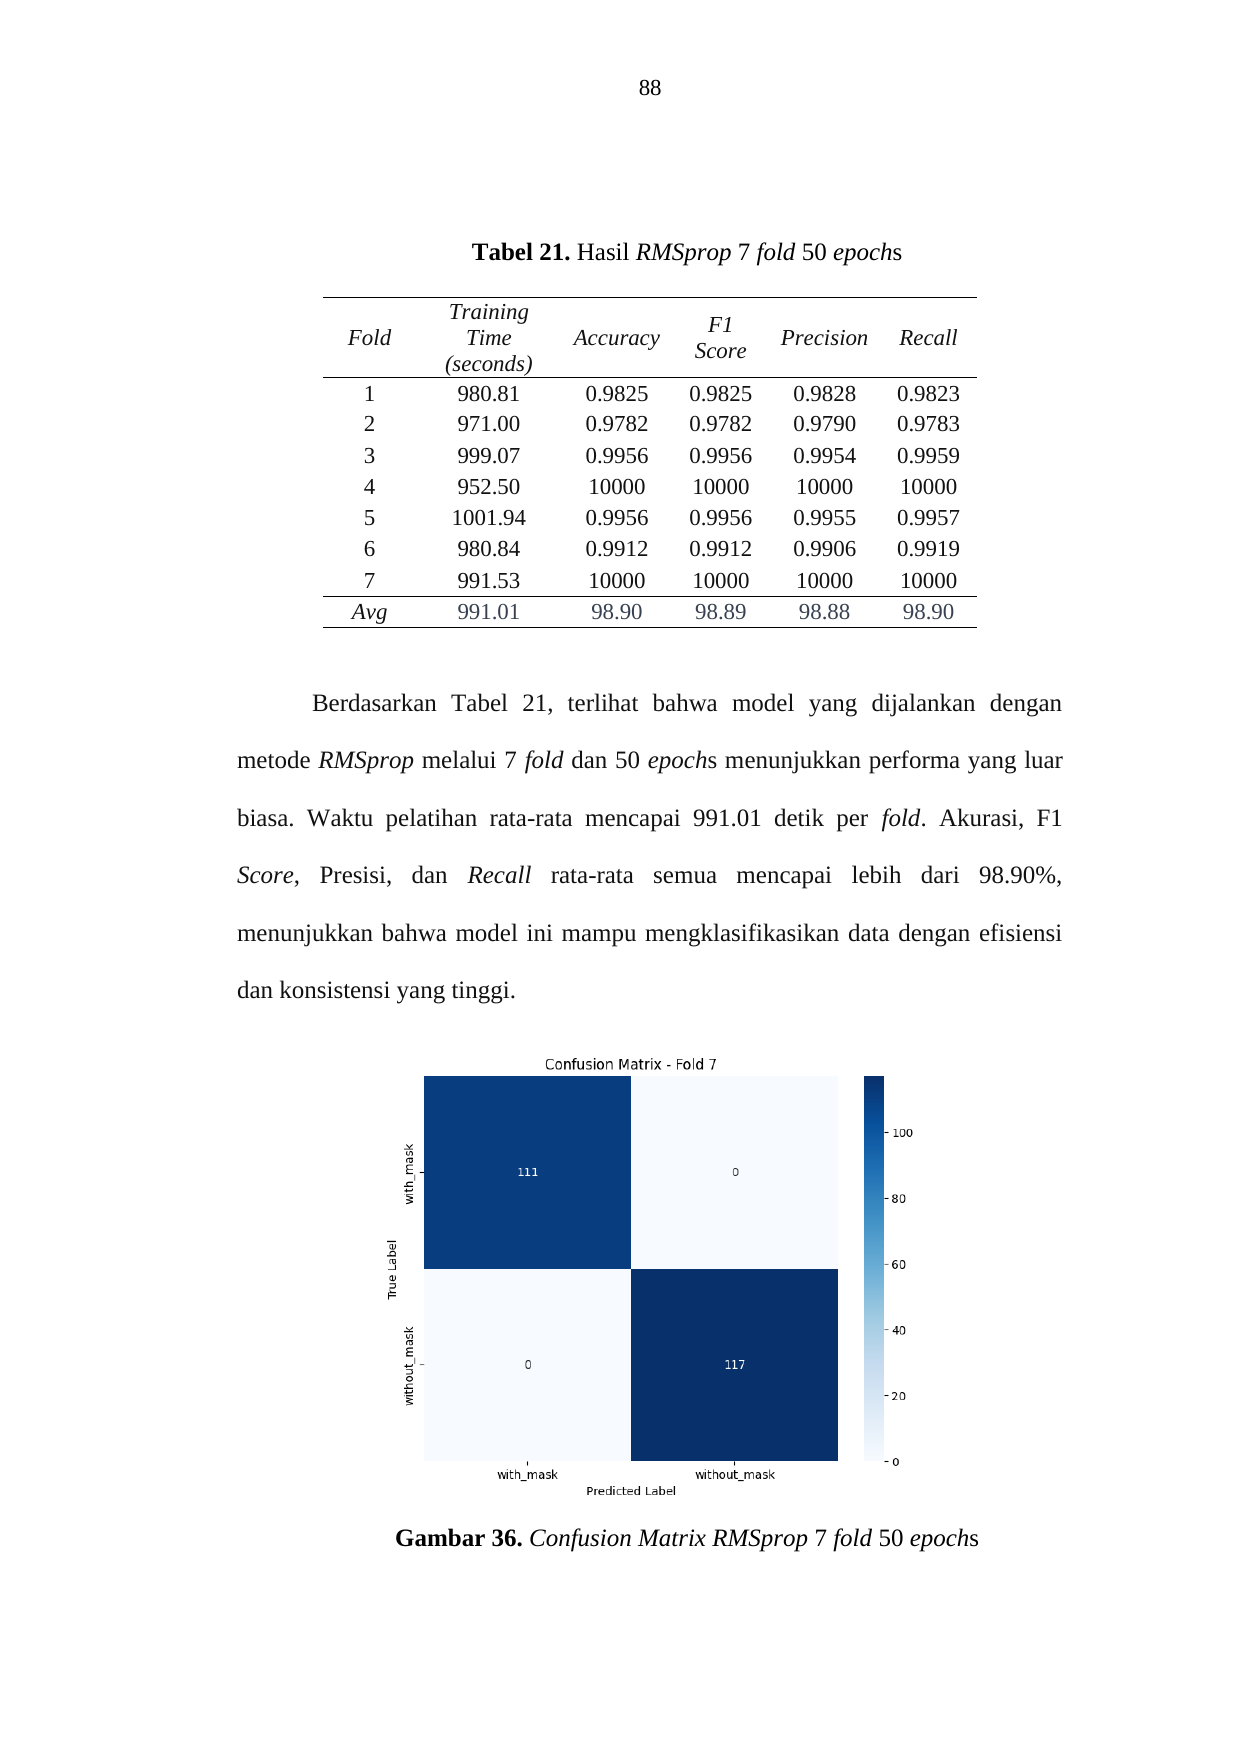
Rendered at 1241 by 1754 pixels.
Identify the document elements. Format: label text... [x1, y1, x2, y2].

table_cell 0.9956 [672, 502, 769, 533]
table_cell 0.9912 [562, 533, 672, 564]
table_cell 0.9783 [880, 408, 977, 439]
table_header Fold [323, 298, 416, 377]
table_cell 0.9828 [769, 378, 880, 408]
table_cell 0.9825 [672, 378, 769, 408]
table_cell 1001.94 [416, 502, 562, 533]
table_cell 980.81 [416, 378, 562, 408]
table_cell 6 [323, 533, 416, 564]
table_cell 0.9957 [880, 502, 977, 533]
table_cell 0.9825 [562, 378, 672, 408]
table_cell 98.88 [769, 597, 880, 627]
table_cell 0.9954 [769, 439, 880, 471]
table_cell 0.9823 [880, 378, 977, 408]
table_cell 0.9782 [562, 408, 672, 439]
table_cell 10000 [769, 564, 880, 596]
table_cell Avg [323, 597, 416, 627]
table_cell 0.9956 [672, 439, 769, 471]
text Gambar 36. Confusion Matrix RMSprop 7 fold 50 epochs [311, 1523, 1063, 1552]
table_cell 0.9959 [880, 439, 977, 471]
table_cell 999.07 [416, 439, 562, 471]
table_cell 952.50 [416, 471, 562, 502]
table_cell 0.9790 [769, 408, 880, 439]
table_header Precision [769, 298, 880, 377]
table_cell 5 [323, 502, 416, 533]
table_header F1 Score [672, 298, 769, 377]
table_header Accuracy [562, 298, 672, 377]
table_cell 0.9782 [672, 408, 769, 439]
table_header Recall [880, 298, 977, 377]
table_cell 991.53 [416, 564, 562, 596]
table_cell 0.9956 [562, 502, 672, 533]
table_cell 10000 [880, 471, 977, 502]
text Berdasarkan Tabel 21, terlihat bahwa model yang dijalankan dengan metode RMSprop melalui 7 fold dan 50 epochs menunjukkan performa yang luar biasa. Waktu pelatihan rata-rata mencapai 991.01 detik per fold. Akurasi, F1 Score, Presisi, dan Recall rata-rata semua mencapai lebih dari 98.90%, menunjukkan bahwa model ini mampu mengklasifikasikan data dengan efisiensi dan konsistensi yang tinggi. [237, 688, 1063, 1004]
table_cell 10000 [562, 471, 672, 502]
table_cell 98.89 [672, 597, 769, 627]
table_cell 10000 [672, 564, 769, 596]
table_cell 98.90 [880, 597, 977, 627]
table_cell 0.9955 [769, 502, 880, 533]
table_cell 10000 [769, 471, 880, 502]
table_cell 971.00 [416, 408, 562, 439]
table_cell 0.9906 [769, 533, 880, 564]
picture [379, 1049, 921, 1505]
table_cell 0.9919 [880, 533, 977, 564]
table_cell 3 [323, 439, 416, 471]
table_cell 98.90 [562, 597, 672, 627]
text Tabel 21. Hasil RMSprop 7 fold 50 epochs [311, 237, 1063, 266]
table_cell 991.01 [416, 597, 562, 627]
table_cell 4 [323, 471, 416, 502]
table_cell 10000 [672, 471, 769, 502]
table_cell 7 [323, 564, 416, 596]
table_cell 0.9956 [562, 439, 672, 471]
table_cell 2 [323, 408, 416, 439]
table_cell 1 [323, 378, 416, 408]
table_header Training Time (seconds) [416, 298, 562, 377]
table_cell 10000 [880, 564, 977, 596]
table_cell 980.84 [416, 533, 562, 564]
table_cell 10000 [562, 564, 672, 596]
table_cell 0.9912 [672, 533, 769, 564]
